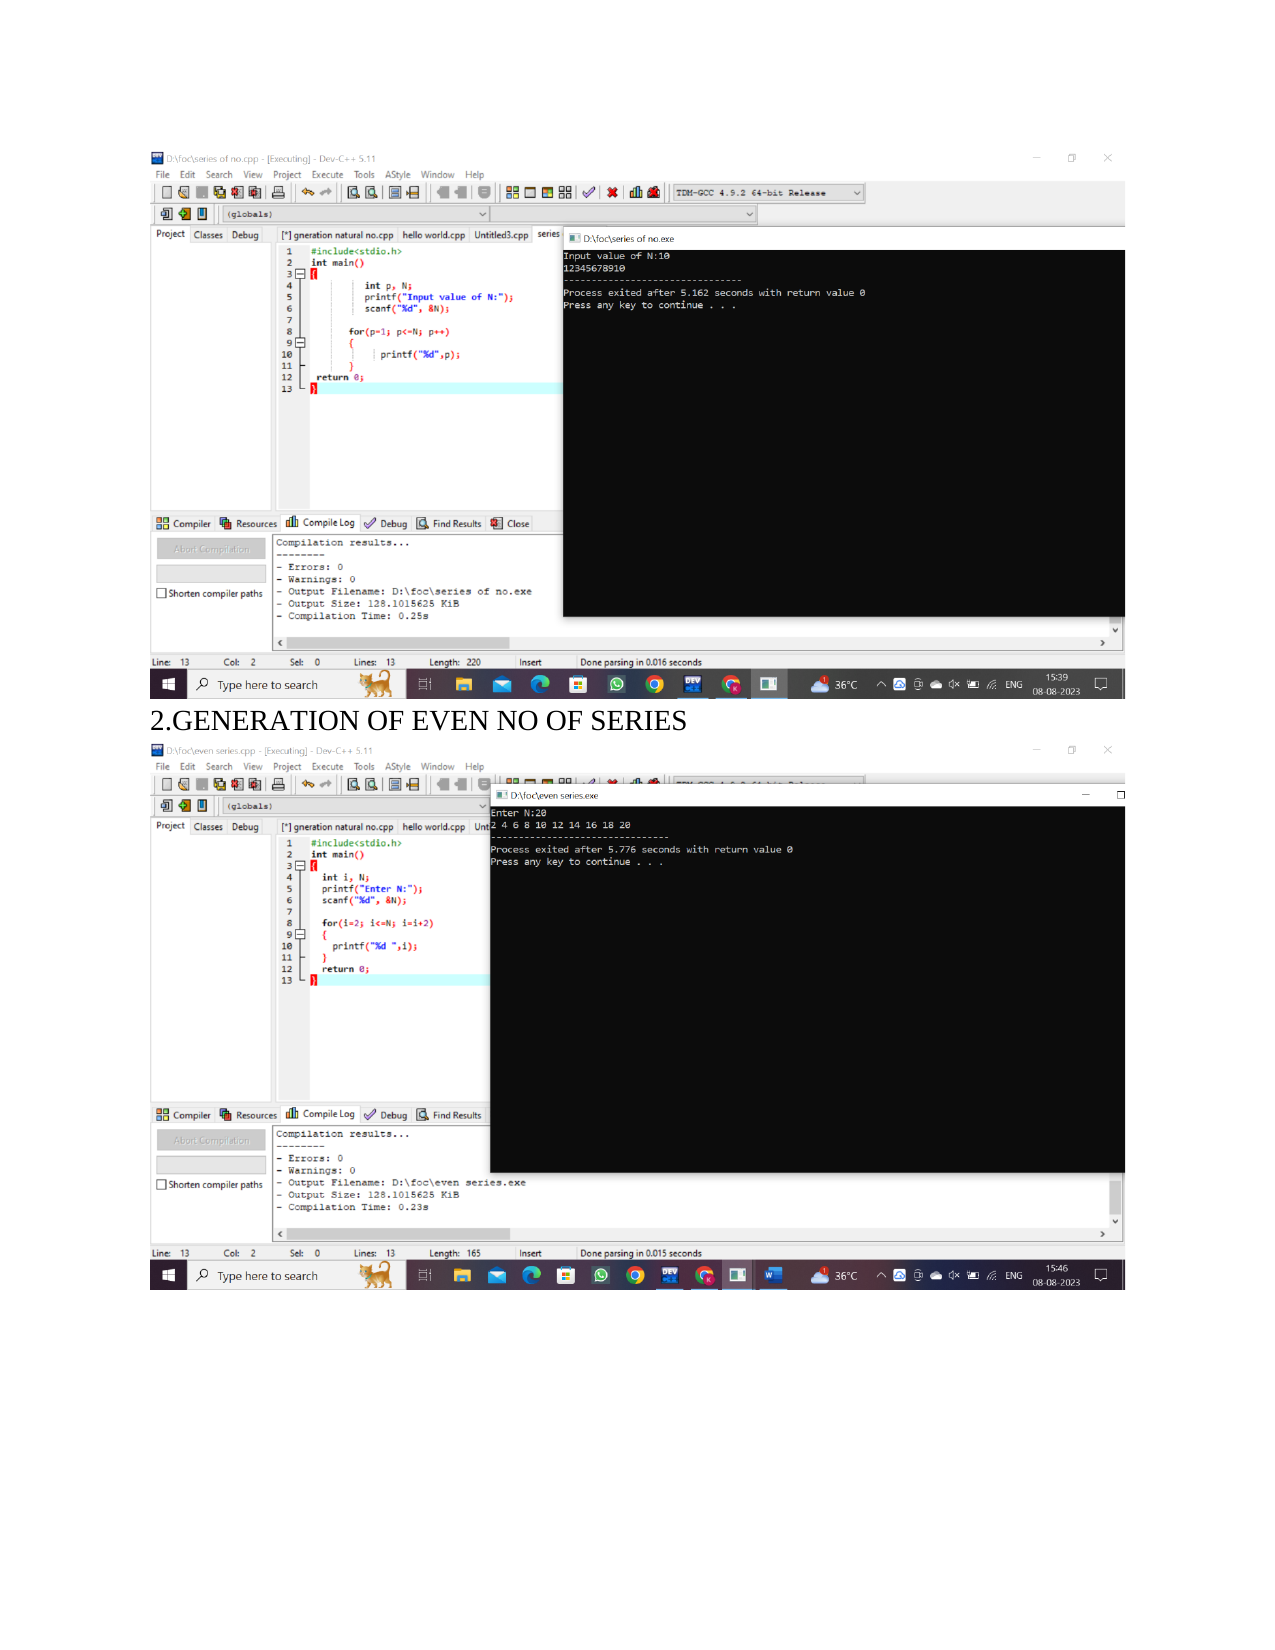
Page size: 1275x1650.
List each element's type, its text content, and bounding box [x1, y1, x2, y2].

picture [150, 741, 1125, 1290]
text 2.GENERATION OF EVEN NO OF SERIES [150, 699, 1125, 741]
picture [150, 150, 1125, 699]
